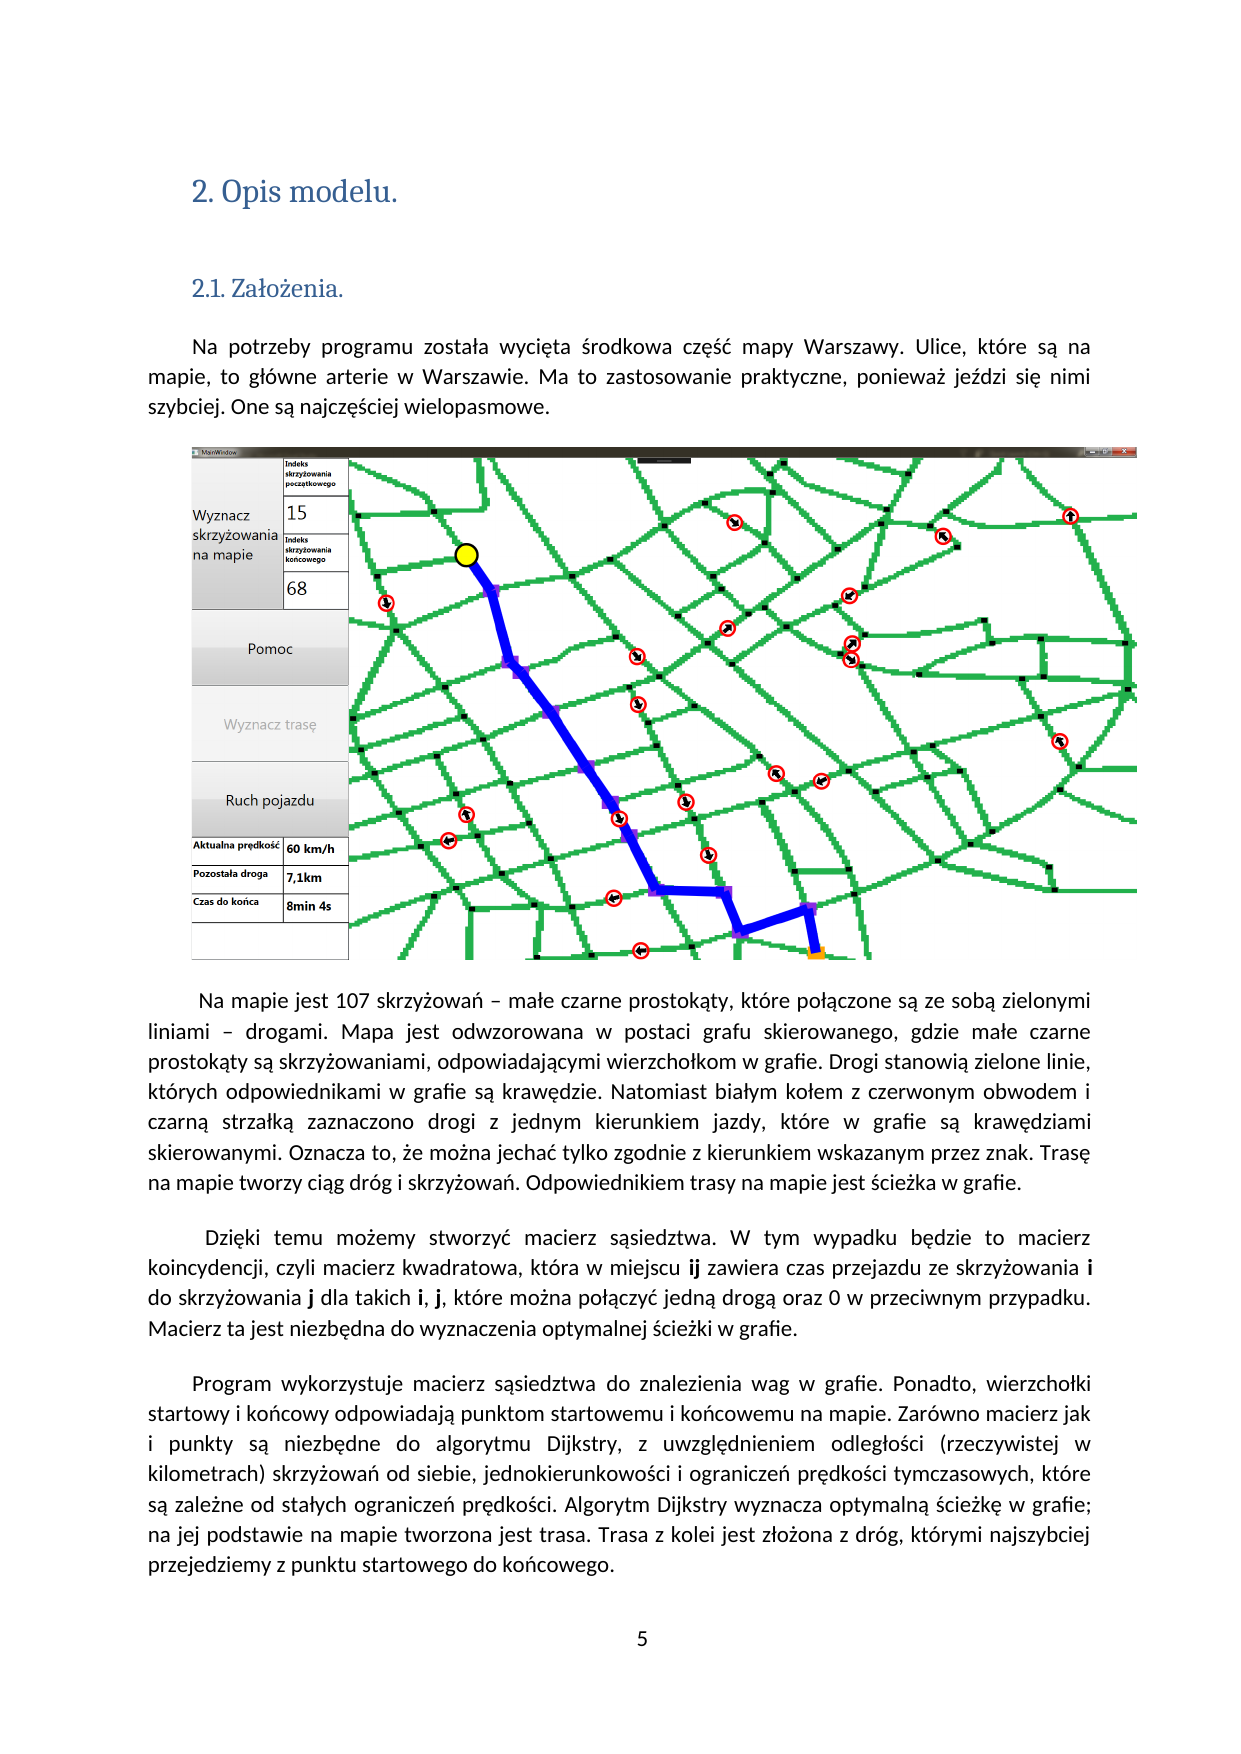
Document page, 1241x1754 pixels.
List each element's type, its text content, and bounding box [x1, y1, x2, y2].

text Na potrzeby programu została wycięta środkowa część mapy Warszawy. Ulice, które są na mapie, to główne arterie w Warszawie. Ma to zastosowanie praktyczne, ponieważ jeździ się nimi szybciej. One są najczęściej wielopasmowe. [148, 332, 1093, 420]
text Program wykorzystuje macierz sąsiedztwa do znalezienia wag w grafie. Ponadto, wierzchołki startowy i końcowy odpowiadają punktom startowemu i końcowemu na mapie. Zarówno macierz jak i punkty są niezbędne do algorytmu Dijkstry, z uwzględnieniem odległości (rzeczywistej w kilometrach) skrzyżowań od siebie, jednokierunkowości i ograniczeń prędkości tymczasowych, które są zależne od stałych ograniczeń prędkości. Algorytm Dijkstry wyznacza optymalną ścieżkę w grafie; na jej podstawie na mapie tworzona jest trasa. Trasa z kolei jest złożona z dróg, którymi najszybciej przejedziemy z punktu startowego do końcowego. [148, 1369, 1093, 1578]
picture [191, 447, 1137, 960]
subtitle 2.1. Założenia. [148, 273, 1093, 304]
text Dzięki temu możemy stworzyć macierz sąsiedztwa. W tym wypadku będzie to macierz koincydencji, czyli macierz kwadratowa, która w miejscu ij zawiera czas przejazdu ze skrzyżowania i do skrzyżowania j dla takich i, j, które można połączyć jedną drogą oraz 0 w przeciwnym przypadku. Macierz ta jest niezbędna do wyznaczenia optymalnej ścieżki w grafie. [148, 1223, 1093, 1342]
text Na mapie jest 107 skrzyżowań – małe czarne prostokąty, które połączone są ze sobą zielonymi liniami – drogami. Mapa jest odwzorowana w postaci grafu skierowanego, gdzie małe czarne prostokąty są skrzyżowaniami, odpowiadającymi wierzchołkom w grafie. Drogi stanowią zielone linie, których odpowiednikami w grafie są krawędzie. Natomiast białym kołem z czerwonym obwodem i czarną strzałką zaznaczono drogi z jednym kierunkiem jazdy, które w grafie są krawędziami skierowanymi. Oznacza to, że można jechać tylko zgodnie z kierunkiem wskazanym przez znak. Trasę na mapie tworzy ciąg dróg i skrzyżowań. Odpowiednikiem trasy na mapie jest ścieżka w grafie. [148, 987, 1093, 1196]
subtitle 2. Opis modelu. [148, 173, 1093, 211]
